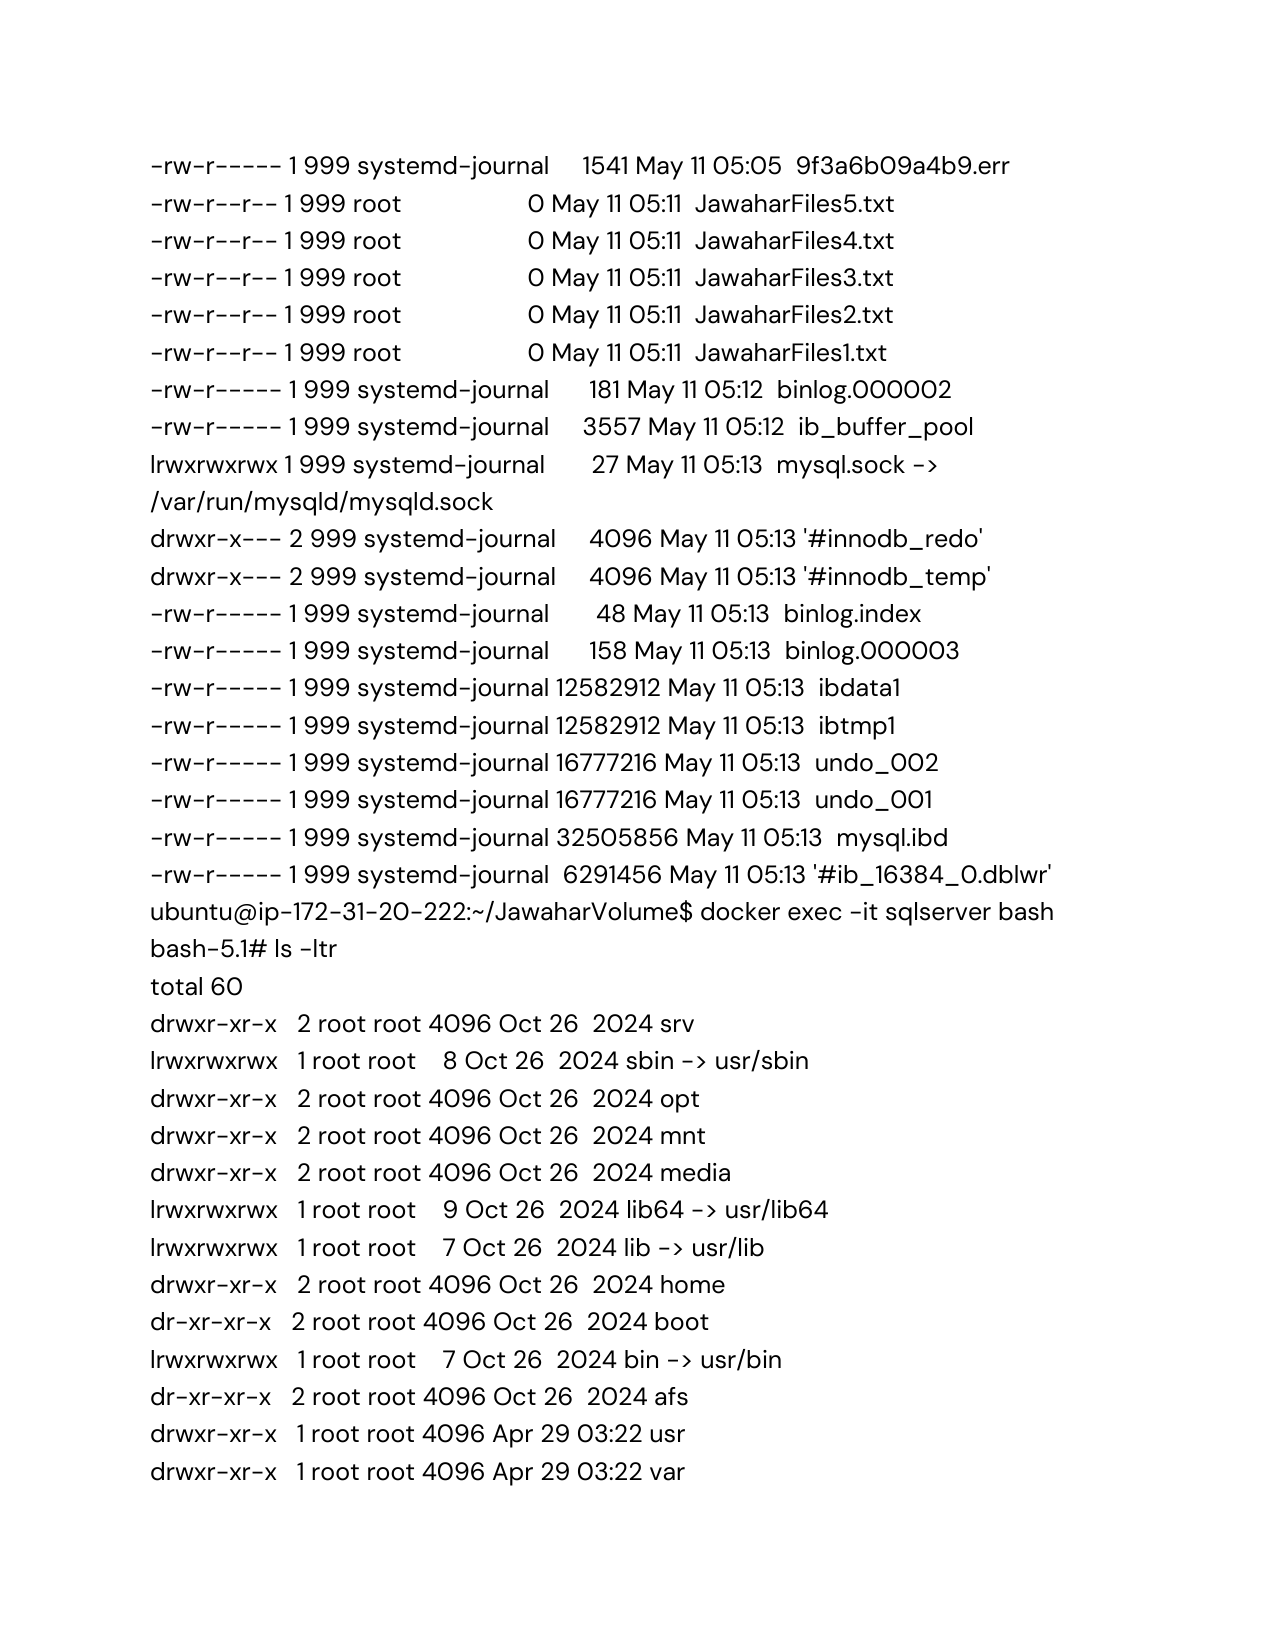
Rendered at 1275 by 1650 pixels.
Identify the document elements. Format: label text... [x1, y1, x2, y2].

text drwxr-xr-x 2 root root 4096 Oct 26 2024 srv [150, 1008, 1125, 1040]
text dr-xr-xr-x 2 root root 4096 Oct 26 2024 boot [150, 1306, 1125, 1338]
text -rw-r----- 1 999 systemd-journal 32505856 May 11 05:13 mysql.ibd [150, 821, 1125, 854]
text drwxr-xr-x 2 root root 4096 Oct 26 2024 home [150, 1269, 1125, 1301]
text -rw-r----- 1 999 systemd-journal 181 May 11 05:12 binlog.000002 [150, 374, 1125, 406]
text drwxr-xr-x 1 root root 4096 Apr 29 03:22 var [150, 1455, 1125, 1488]
text -rw-r----- 1 999 systemd-journal 12582912 May 11 05:13 ibtmp1 [150, 709, 1125, 742]
text dr-xr-xr-x 2 root root 4096 Oct 26 2024 afs [150, 1381, 1125, 1413]
text -rw-r--r-- 1 999 root 0 May 11 05:11 JawaharFiles5.txt [150, 187, 1125, 220]
text -rw-r----- 1 999 systemd-journal 158 May 11 05:13 binlog.000003 [150, 635, 1125, 667]
text -rw-r----- 1 999 systemd-journal 16777216 May 11 05:13 undo_002 [150, 747, 1125, 779]
text lrwxrwxrwx 1 root root 8 Oct 26 2024 sbin -> usr/sbin [150, 1045, 1125, 1077]
text drwxr-xr-x 1 root root 4096 Apr 29 03:22 usr [150, 1418, 1125, 1450]
text drwxr-xr-x 2 root root 4096 Oct 26 2024 mnt [150, 1119, 1125, 1152]
text lrwxrwxrwx 1 root root 9 Oct 26 2024 lib64 -> usr/lib64 [150, 1194, 1125, 1227]
text total 60 [150, 970, 1125, 1003]
text bash-5.1# ls -ltr [150, 933, 1125, 966]
text lrwxrwxrwx 1 999 systemd-journal 27 May 11 05:13 mysql.sock -> /var/run/mysqld/mysqld.sock [150, 448, 1125, 518]
text -rw-r--r-- 1 999 root 0 May 11 05:11 JawaharFiles1.txt [150, 336, 1125, 369]
text -rw-r----- 1 999 systemd-journal 48 May 11 05:13 binlog.index [150, 597, 1125, 630]
text ubuntu@ip-172-31-20-222:~/JawaharVolume$ docker exec -it sqlserver bash [150, 896, 1125, 928]
text drwxr-x--- 2 999 systemd-journal 4096 May 11 05:13 '#innodb_temp' [150, 560, 1125, 593]
text -rw-r--r-- 1 999 root 0 May 11 05:11 JawaharFiles3.txt [150, 262, 1125, 294]
text -rw-r----- 1 999 systemd-journal 6291456 May 11 05:13 '#ib_16384_0.dblwr' [150, 858, 1125, 891]
text drwxr-xr-x 2 root root 4096 Oct 26 2024 opt [150, 1082, 1125, 1115]
text -rw-r----- 1 999 systemd-journal 1541 May 11 05:05 9f3a6b09a4b9.err [150, 150, 1125, 182]
text lrwxrwxrwx 1 root root 7 Oct 26 2024 bin -> usr/bin [150, 1343, 1125, 1376]
text lrwxrwxrwx 1 root root 7 Oct 26 2024 lib -> usr/lib [150, 1231, 1125, 1264]
text -rw-r----- 1 999 systemd-journal 3557 May 11 05:12 ib_buffer_pool [150, 411, 1125, 443]
text drwxr-xr-x 2 root root 4096 Oct 26 2024 media [150, 1157, 1125, 1189]
text -rw-r----- 1 999 systemd-journal 16777216 May 11 05:13 undo_001 [150, 784, 1125, 816]
text -rw-r--r-- 1 999 root 0 May 11 05:11 JawaharFiles4.txt [150, 224, 1125, 257]
text -rw-r----- 1 999 systemd-journal 12582912 May 11 05:13 ibdata1 [150, 672, 1125, 704]
text drwxr-x--- 2 999 systemd-journal 4096 May 11 05:13 '#innodb_redo' [150, 523, 1125, 555]
text -rw-r--r-- 1 999 root 0 May 11 05:11 JawaharFiles2.txt [150, 299, 1125, 332]
